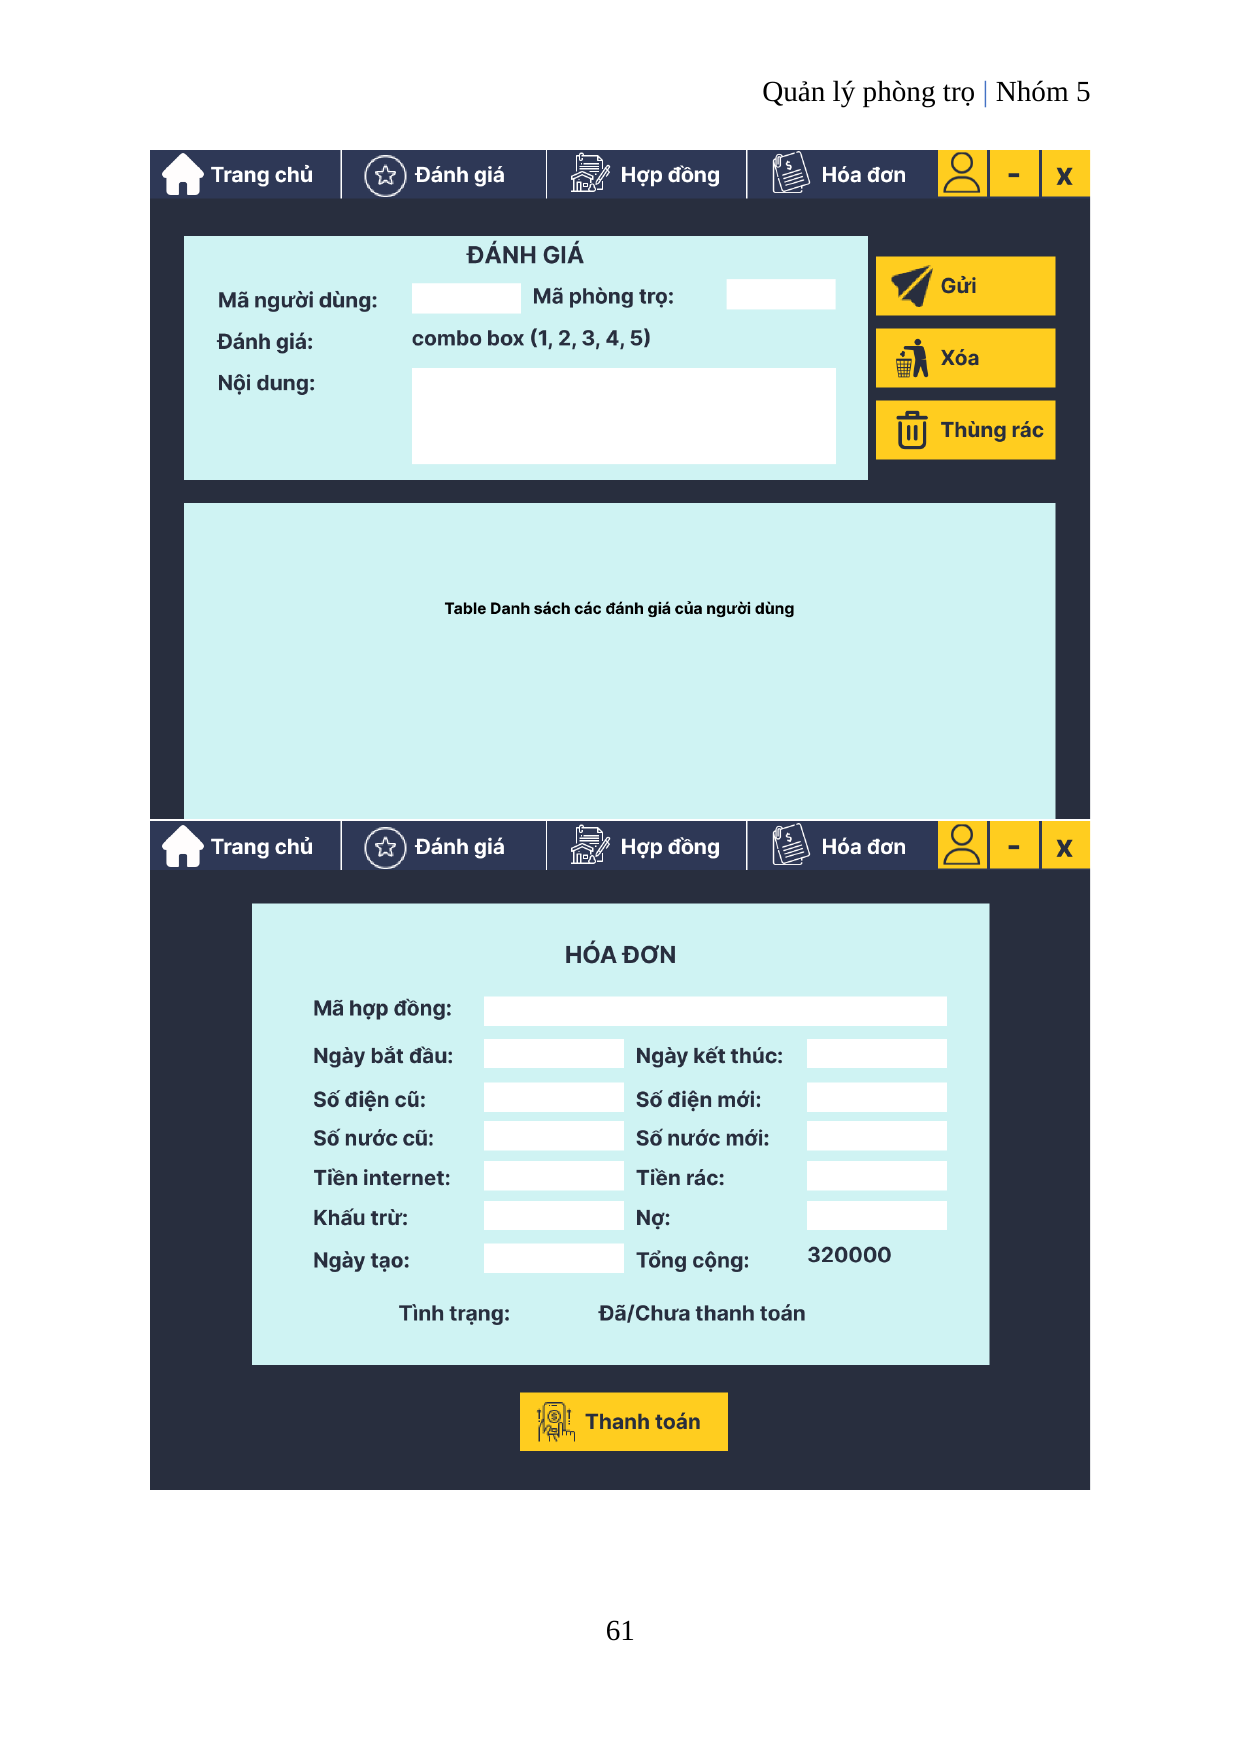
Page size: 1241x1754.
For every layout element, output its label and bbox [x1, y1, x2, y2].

picture [150, 821, 1091, 1490]
picture [150, 150, 1091, 819]
